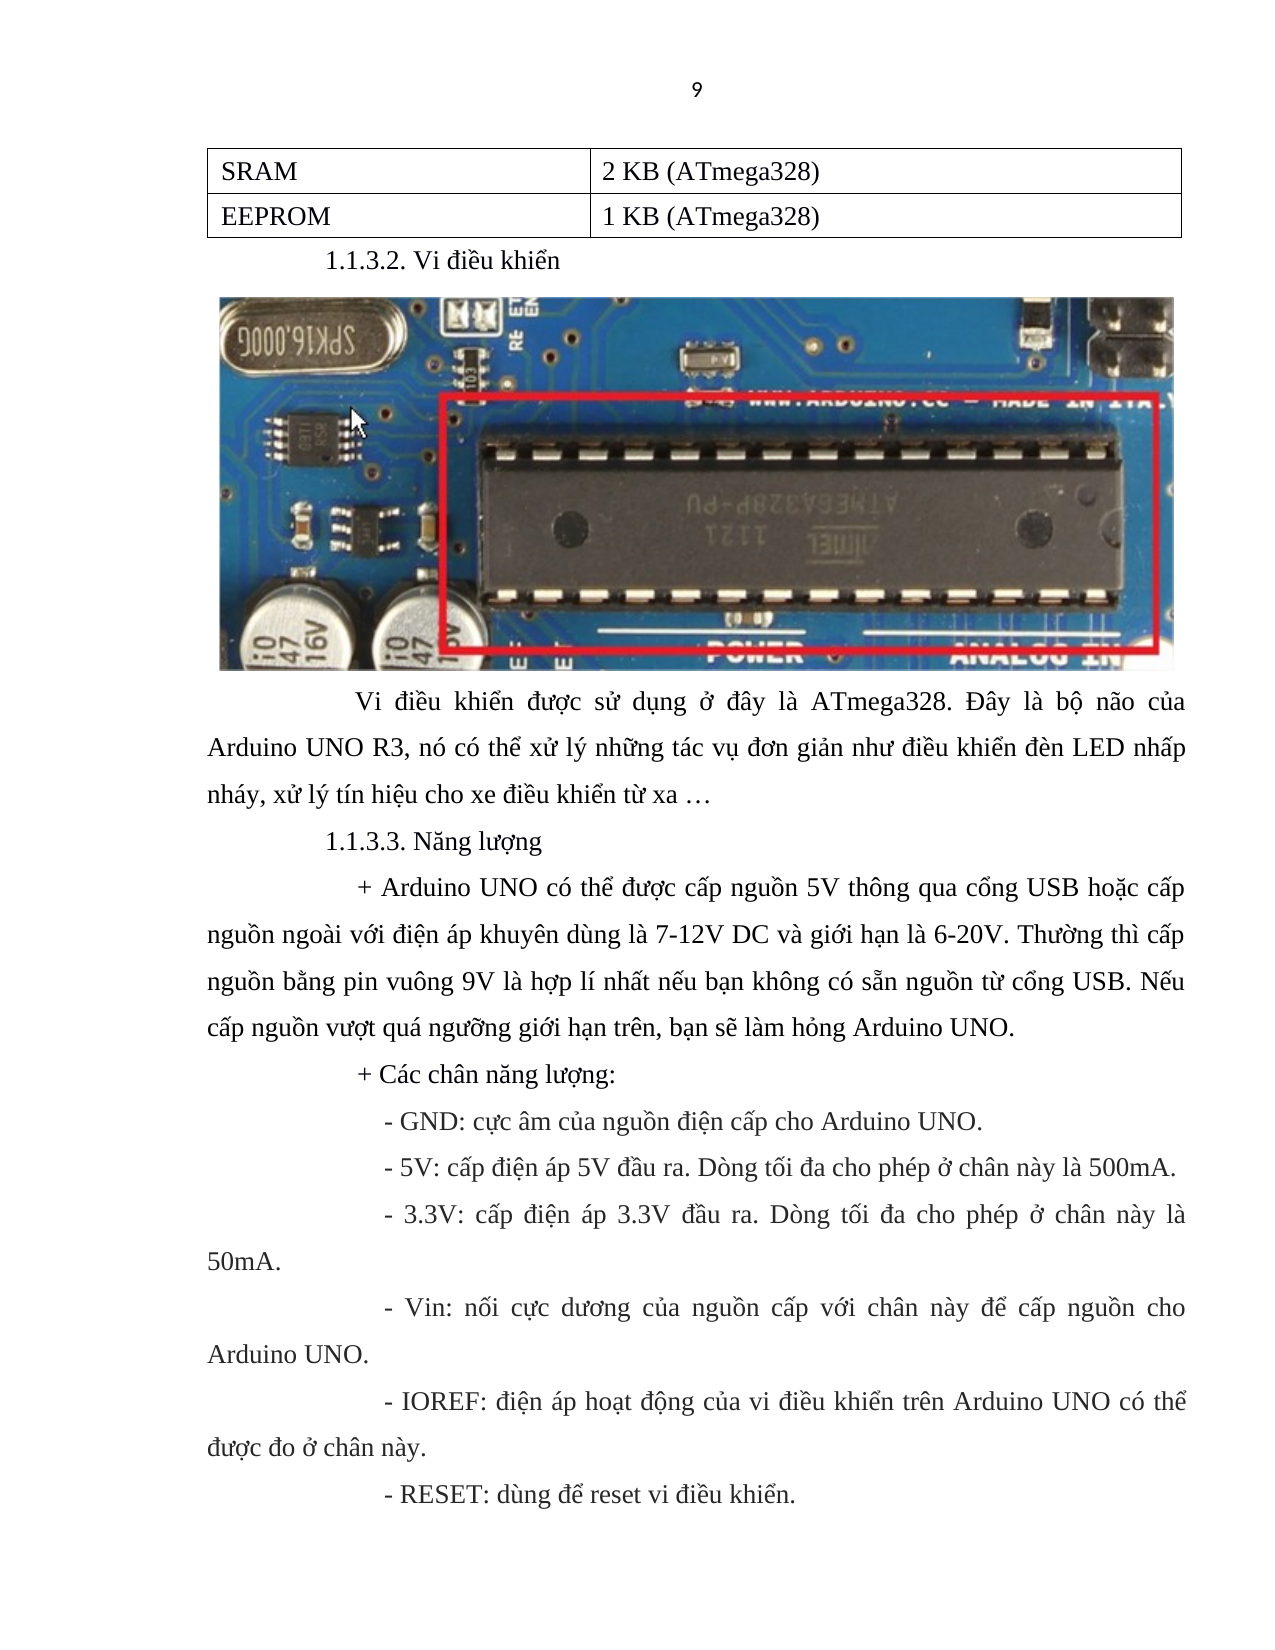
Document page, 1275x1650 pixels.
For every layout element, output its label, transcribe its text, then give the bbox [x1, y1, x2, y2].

text - RESET: dùng để reset vi điều khiển. [207, 1478, 1186, 1509]
text - 5V: cấp điện áp 5V đầu ra. Dòng tối đa cho phép ở chân này là 500mA. [207, 1151, 1186, 1182]
text - Vin: nối cực dương của nguồn cấp với chân này để cấp nguồn cho Arduino UNO. [207, 1291, 1186, 1369]
text - GND: cực âm của nguồn điện cấp cho Arduino UNO. [207, 1105, 1186, 1136]
text + Arduino UNO có thể được cấp nguồn 5V thông qua cổng USB hoặc cấp nguồn ngoài với điện áp khuyên dùng là 7-12V DC và giới hạn là 6-20V. Thường thì cấp nguồn bằng pin vuông 9V là hợp lí nhất nếu bạn không có sẵn nguồn từ cổng USB. Nếu cấp nguồn vượt quá ngưỡng giới hạn trên, bạn sẽ làm hỏng Arduino UNO. [207, 871, 1186, 1042]
text Vi điều khiển được sử dụng ở đây là ATmega328. Đây là bộ não của Arduino UNO R3, nó có thể xử lý những tác vụ đơn giản như điều khiển đèn LED nhấp nháy, xử lý tín hiệu cho xe điều khiển từ xa … [207, 685, 1186, 809]
text 1.1.3.3. Năng lượng [207, 825, 1186, 856]
table_cell SRAM [208, 149, 590, 192]
table_cell EEPROM [208, 194, 590, 237]
picture [219, 297, 1174, 671]
text - 3.3V: cấp điện áp 3.3V đầu ra. Dòng tối đa cho phép ở chân này là 50mA. [207, 1198, 1186, 1276]
text 1.1.3.2. Vi điều khiển [207, 244, 1186, 276]
table_cell 2 KB (ATmega328) [591, 149, 1181, 192]
table_cell 1 KB (ATmega328) [591, 194, 1181, 237]
text - IOREF: điện áp hoạt động của vi điều khiển trên Arduino UNO có thể được đo ở chân này. [207, 1385, 1186, 1462]
text + Các chân năng lượng: [207, 1058, 1186, 1089]
